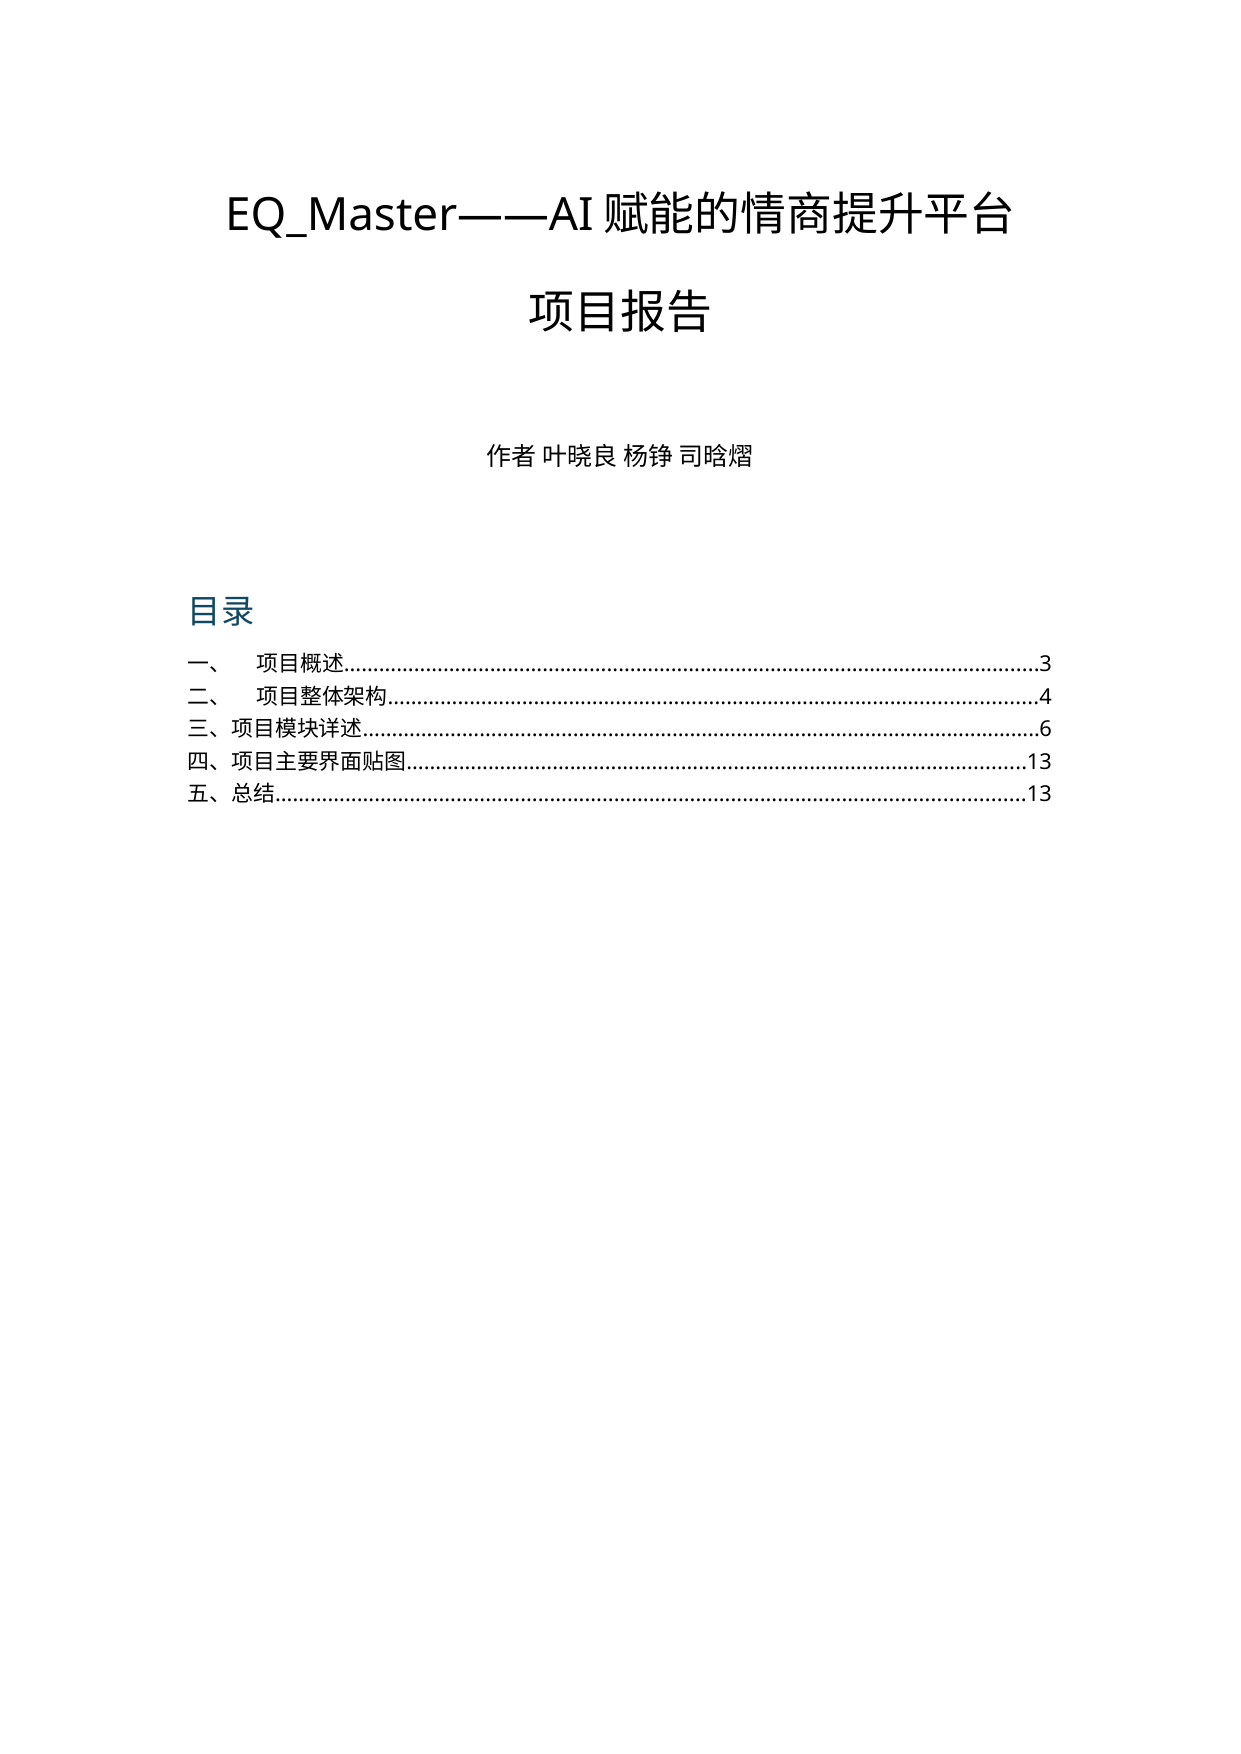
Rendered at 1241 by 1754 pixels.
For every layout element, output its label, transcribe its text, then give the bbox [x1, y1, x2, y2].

text EQ_Master——AI赋能的情商提升平台 [187, 162, 1053, 259]
text 作者 叶晓良 杨铮 司晗熠 [187, 422, 1053, 487]
text 项目报告 [187, 259, 1053, 357]
